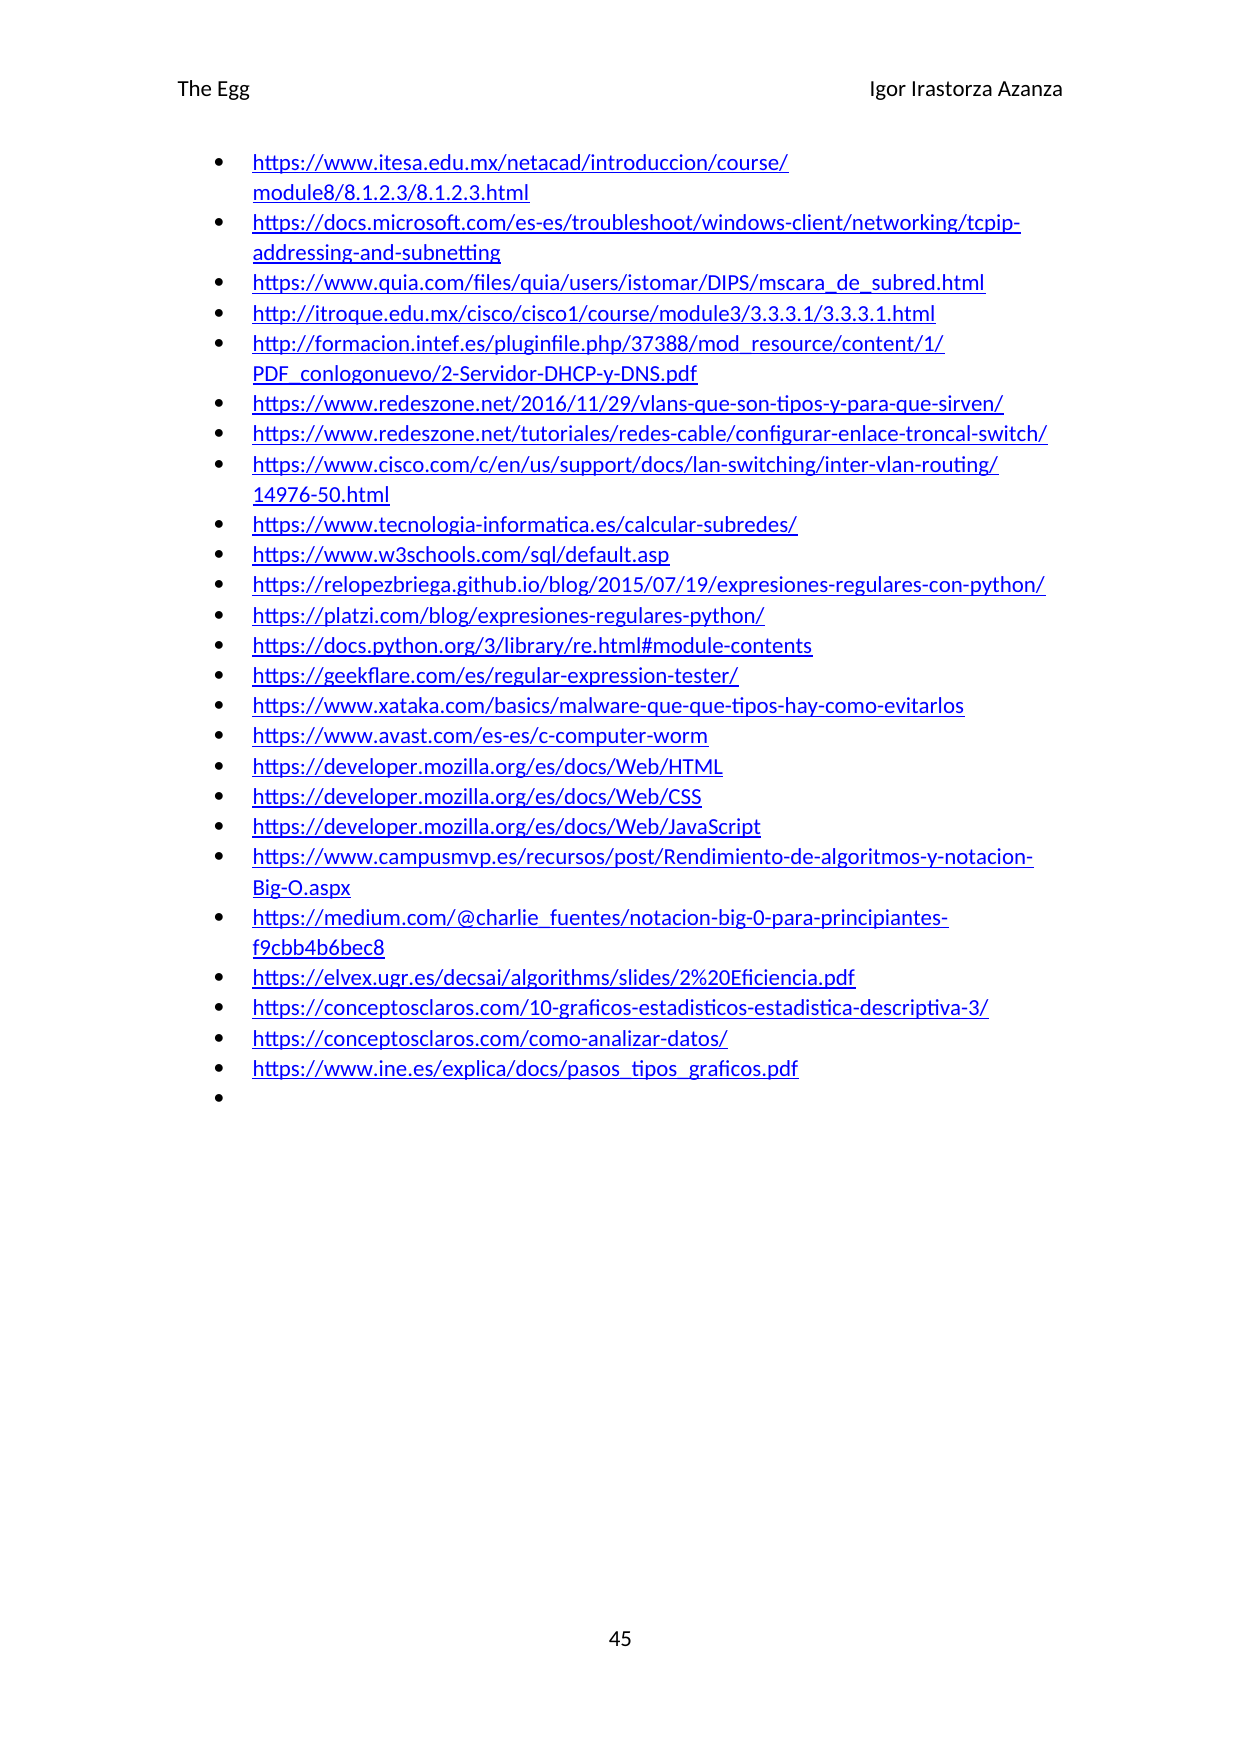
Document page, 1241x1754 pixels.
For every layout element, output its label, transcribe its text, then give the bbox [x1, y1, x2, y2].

list https://developer.mozilla.org/es/docs/Web/CSS [215, 782, 1063, 810]
list https://www.itesa.edu.mx/netacad/introduccion/course/module8/8.1.2.3/8.1.2.3.html [215, 148, 1063, 206]
list https://www.ine.es/explica/docs/pasos_tipos_graficos.pdf [215, 1054, 1063, 1082]
list https://www.campusmvp.es/recursos/post/Rendimiento-de-algoritmos-y-notacion-Big-O.aspx [215, 842, 1063, 901]
list https://www.redeszone.net/2016/11/29/vlans-que-son-tipos-y-para-que-sirven/ [215, 389, 1063, 417]
list https://developer.mozilla.org/es/docs/Web/HTML [215, 752, 1063, 780]
list https://conceptosclaros.com/como-analizar-datos/ [215, 1024, 1063, 1052]
list https://www.xataka.com/basics/malware-que-que-tipos-hay-como-evitarlos [215, 691, 1063, 719]
list https://www.redeszone.net/tutoriales/redes-cable/configurar-enlace-troncal-switch/ [215, 419, 1063, 447]
list https://geekflare.com/es/regular-expression-tester/ [215, 661, 1063, 689]
list https://www.cisco.com/c/en/us/support/docs/lan-switching/inter-vlan-routing/14976-50.html [215, 450, 1063, 508]
list https://developer.mozilla.org/es/docs/Web/JavaScript [215, 812, 1063, 840]
list https://www.quia.com/files/quia/users/istomar/DIPS/mscara_de_subred.html [215, 268, 1063, 296]
list https://www.w3schools.com/sql/default.asp [215, 540, 1063, 568]
list https://conceptosclaros.com/10-graficos-estadisticos-estadistica-descriptiva-3/ [215, 993, 1063, 1021]
list https://www.avast.com/es-es/c-computer-worm [215, 722, 1063, 749]
list https://elvex.ugr.es/decsai/algorithms/slides/2%20Eficiencia.pdf [215, 963, 1063, 991]
list https://www.tecnologia-informatica.es/calcular-subredes/ [215, 510, 1063, 538]
list https://platzi.com/blog/expresiones-regulares-python/ [215, 601, 1063, 629]
list https://docs.microsoft.com/es-es/troubleshoot/windows-client/networking/tcpip-addressing-and-subnetting [215, 208, 1063, 266]
list http://formacion.intef.es/pluginfile.php/37388/mod_resource/content/1/PDF_conlogonuevo/2-Servidor-DHCP-y-DNS.pdf [215, 329, 1063, 387]
list https://medium.com/@charlie_fuentes/notacion-big-0-para-principiantes-f9cbb4b6bec8 [215, 903, 1063, 961]
list https://docs.python.org/3/library/re.html#module-contents [215, 631, 1063, 659]
list https://relopezbriega.github.io/blog/2015/07/19/expresiones-regulares-con-python/ [215, 571, 1063, 598]
list http://itroque.edu.mx/cisco/cisco1/course/module3/3.3.3.1/3.3.3.1.html [215, 299, 1063, 327]
